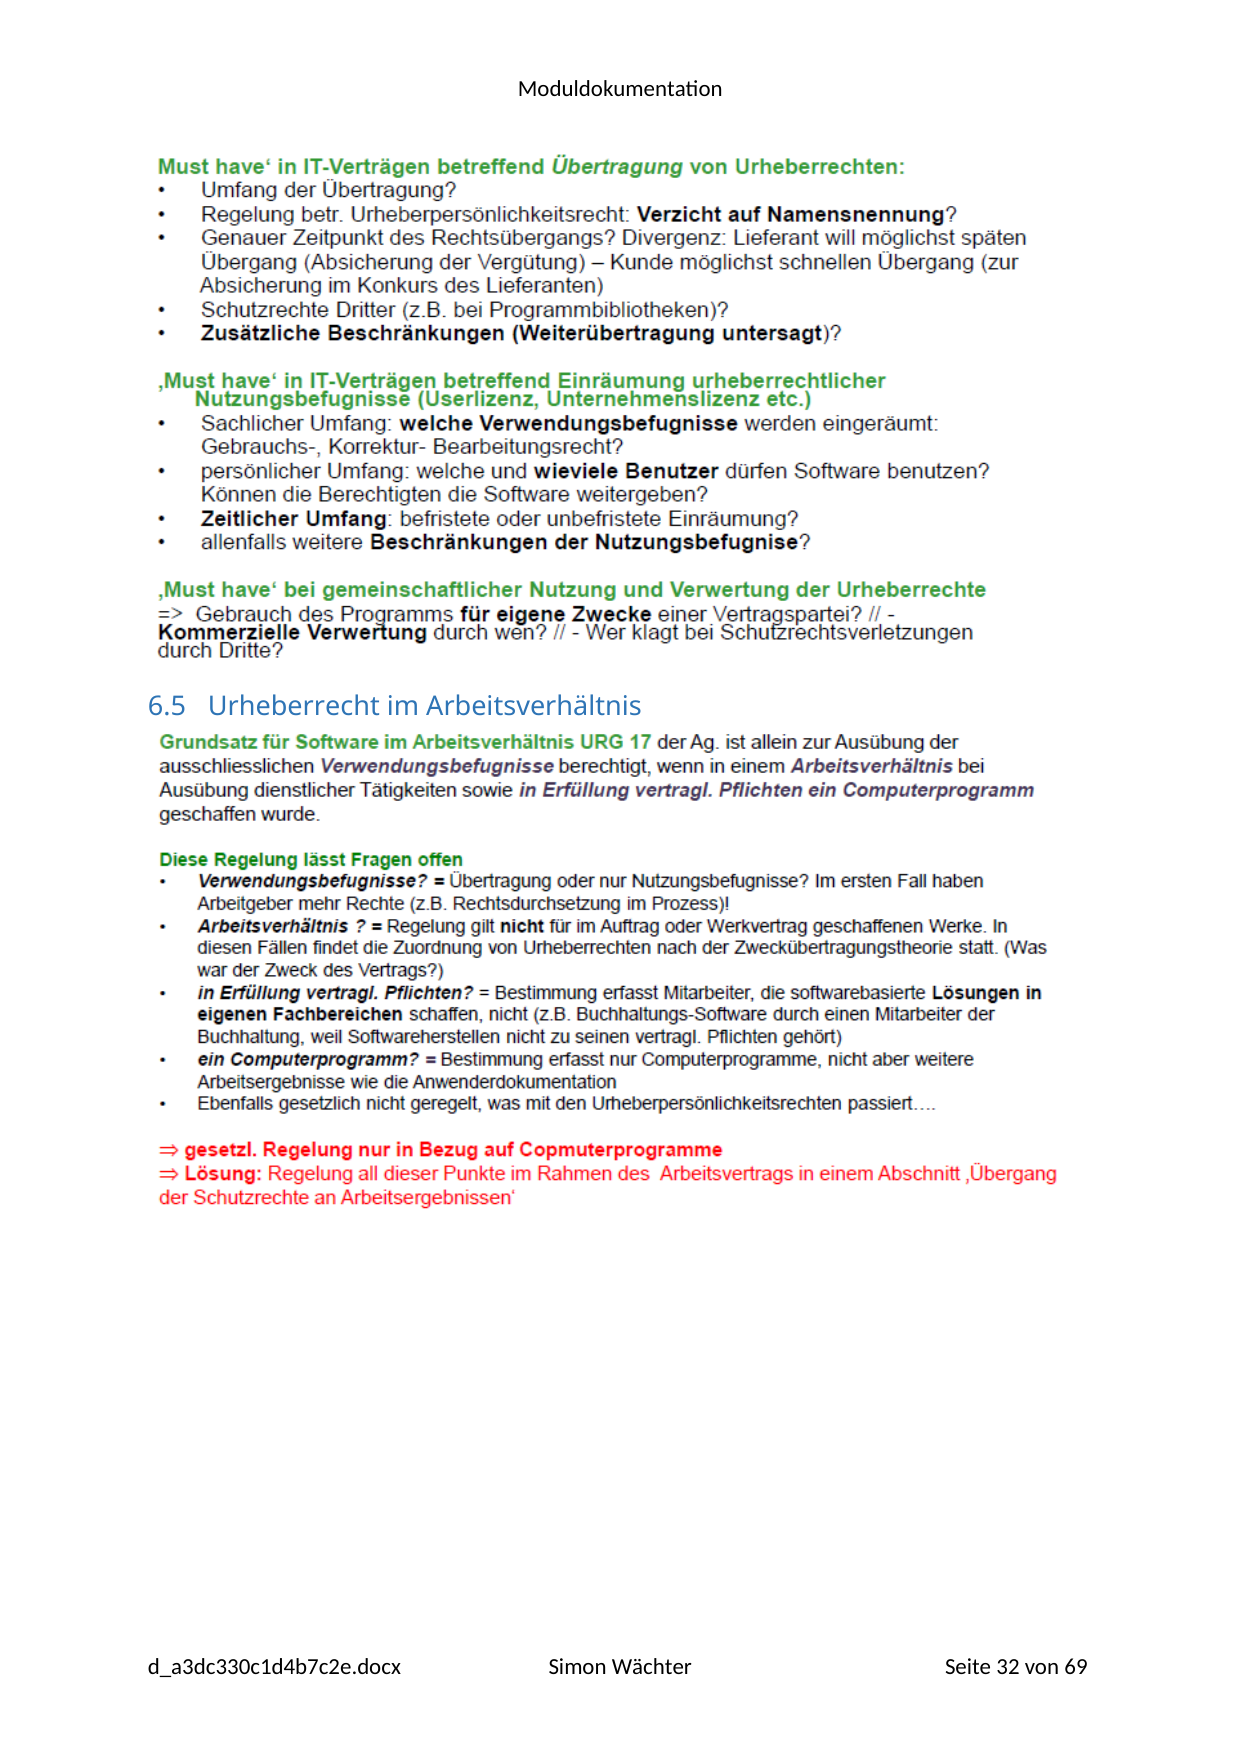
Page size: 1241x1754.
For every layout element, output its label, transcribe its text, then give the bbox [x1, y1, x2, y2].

picture [147, 147, 1037, 668]
subtitle Urheberrecht im Arbeitsverhältnis [148, 686, 1093, 723]
picture [147, 726, 1071, 1223]
